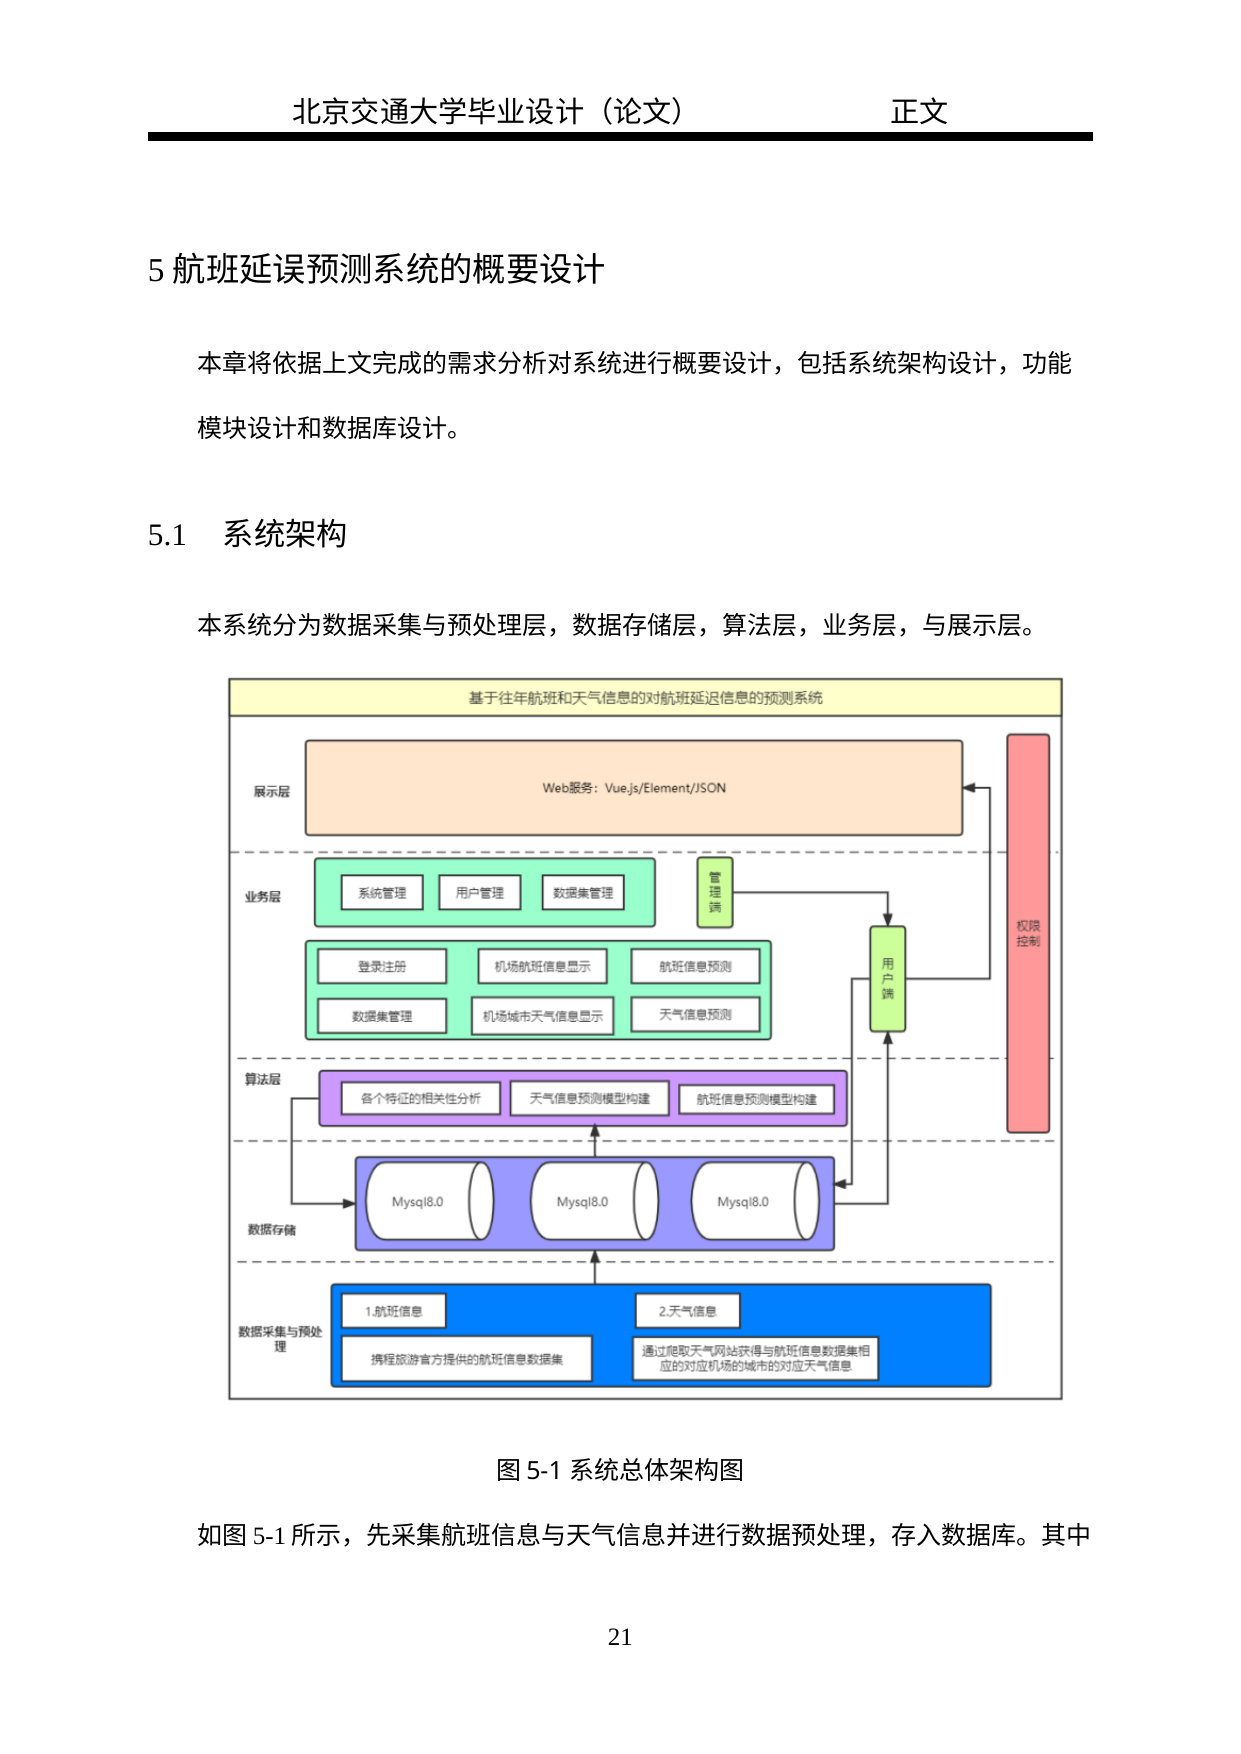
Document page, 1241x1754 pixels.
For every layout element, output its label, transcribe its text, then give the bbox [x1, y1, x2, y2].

text 本系统分为数据采集与预处理层，数据存储层，算法层，业务层，与展示层。 [148, 591, 1092, 656]
picture [197, 656, 1084, 1422]
text 图5-1 系统总体架构图 [148, 1436, 1092, 1501]
text 航班延误预测系统的概要设计 [148, 243, 1092, 291]
text 本章将依据上文完成的需求分析对系统进行概要设计，包括系统架构设计，功能 [148, 329, 1092, 394]
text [148, 1501, 1092, 1566]
text 模块设计和数据库设计。 [148, 394, 1092, 459]
text 系统架构 [148, 509, 1092, 554]
